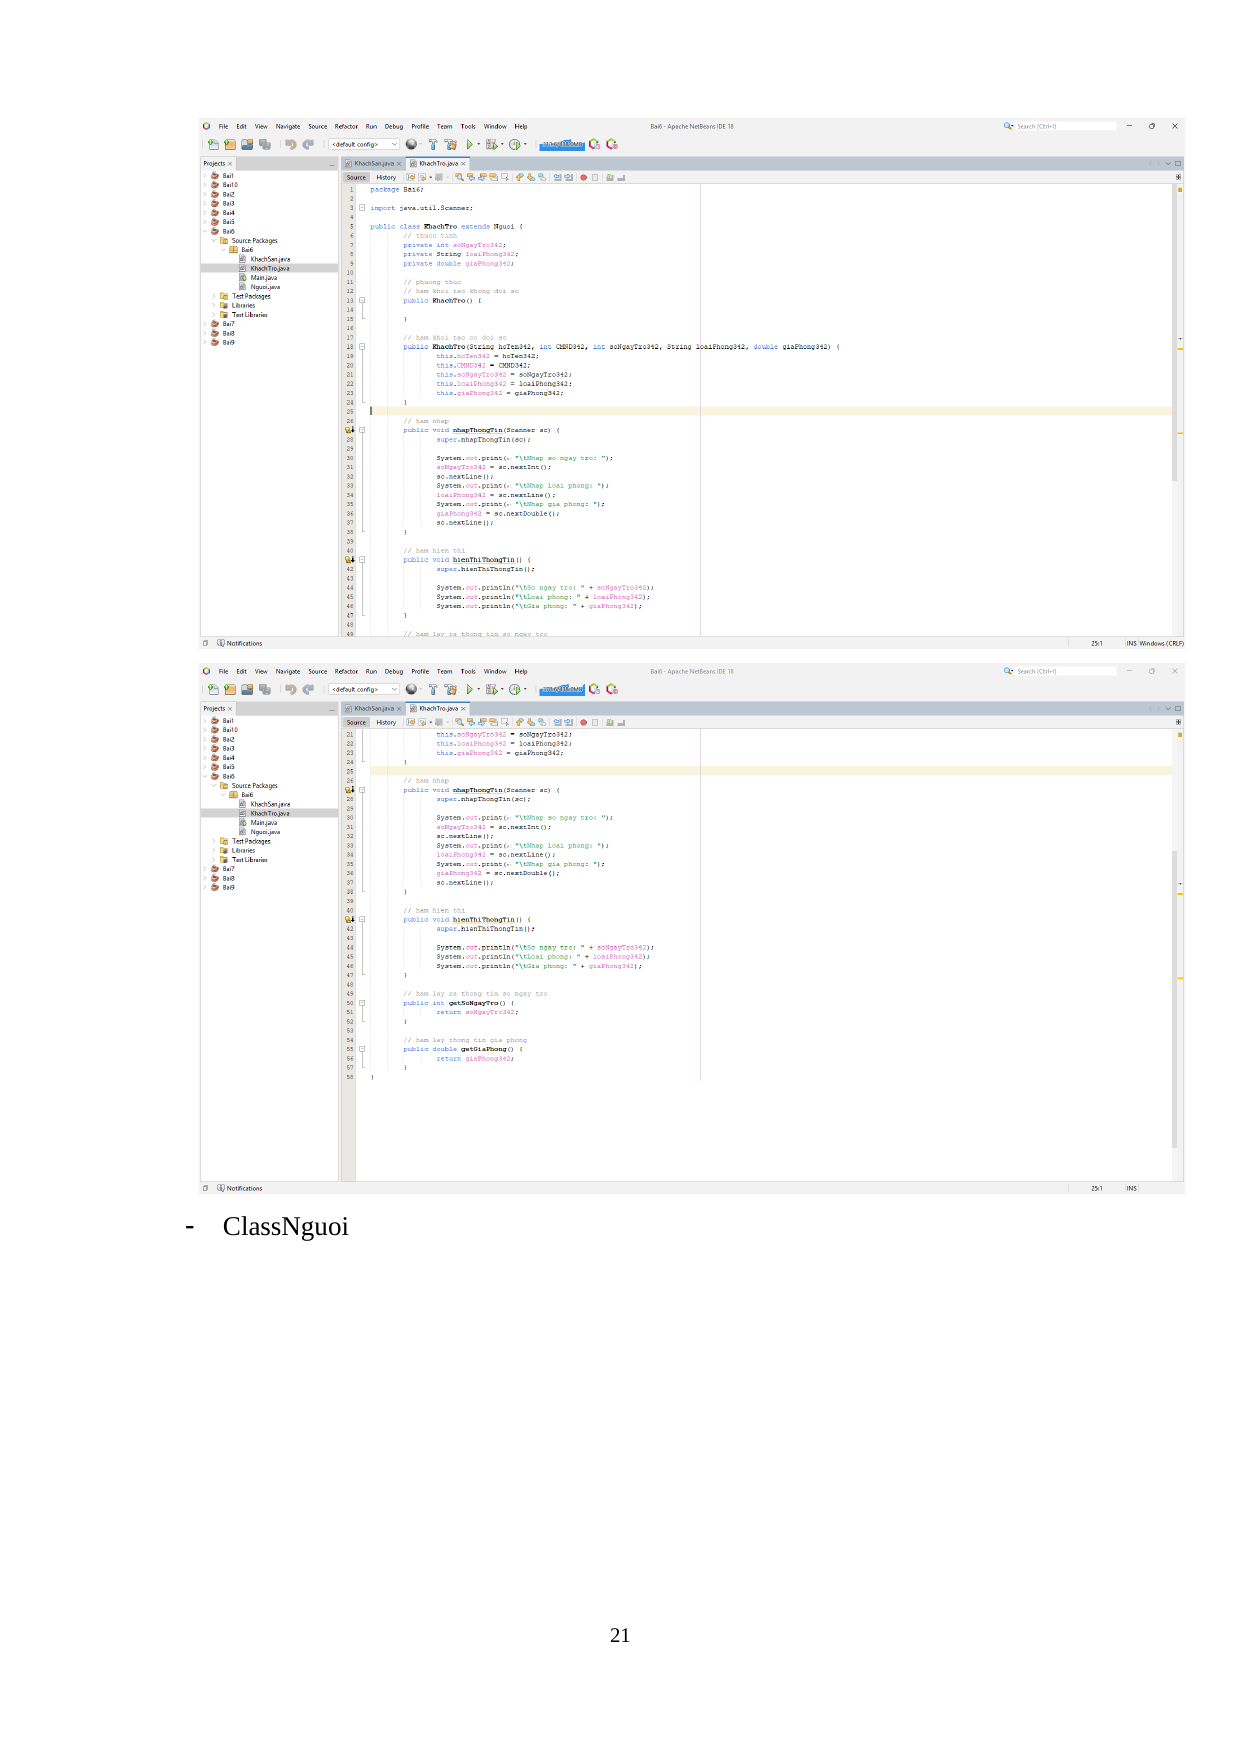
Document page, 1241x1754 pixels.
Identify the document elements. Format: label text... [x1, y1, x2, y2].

picture [198, 663, 1186, 1194]
picture [198, 118, 1186, 649]
list ClassNguoi [185, 1209, 1134, 1241]
